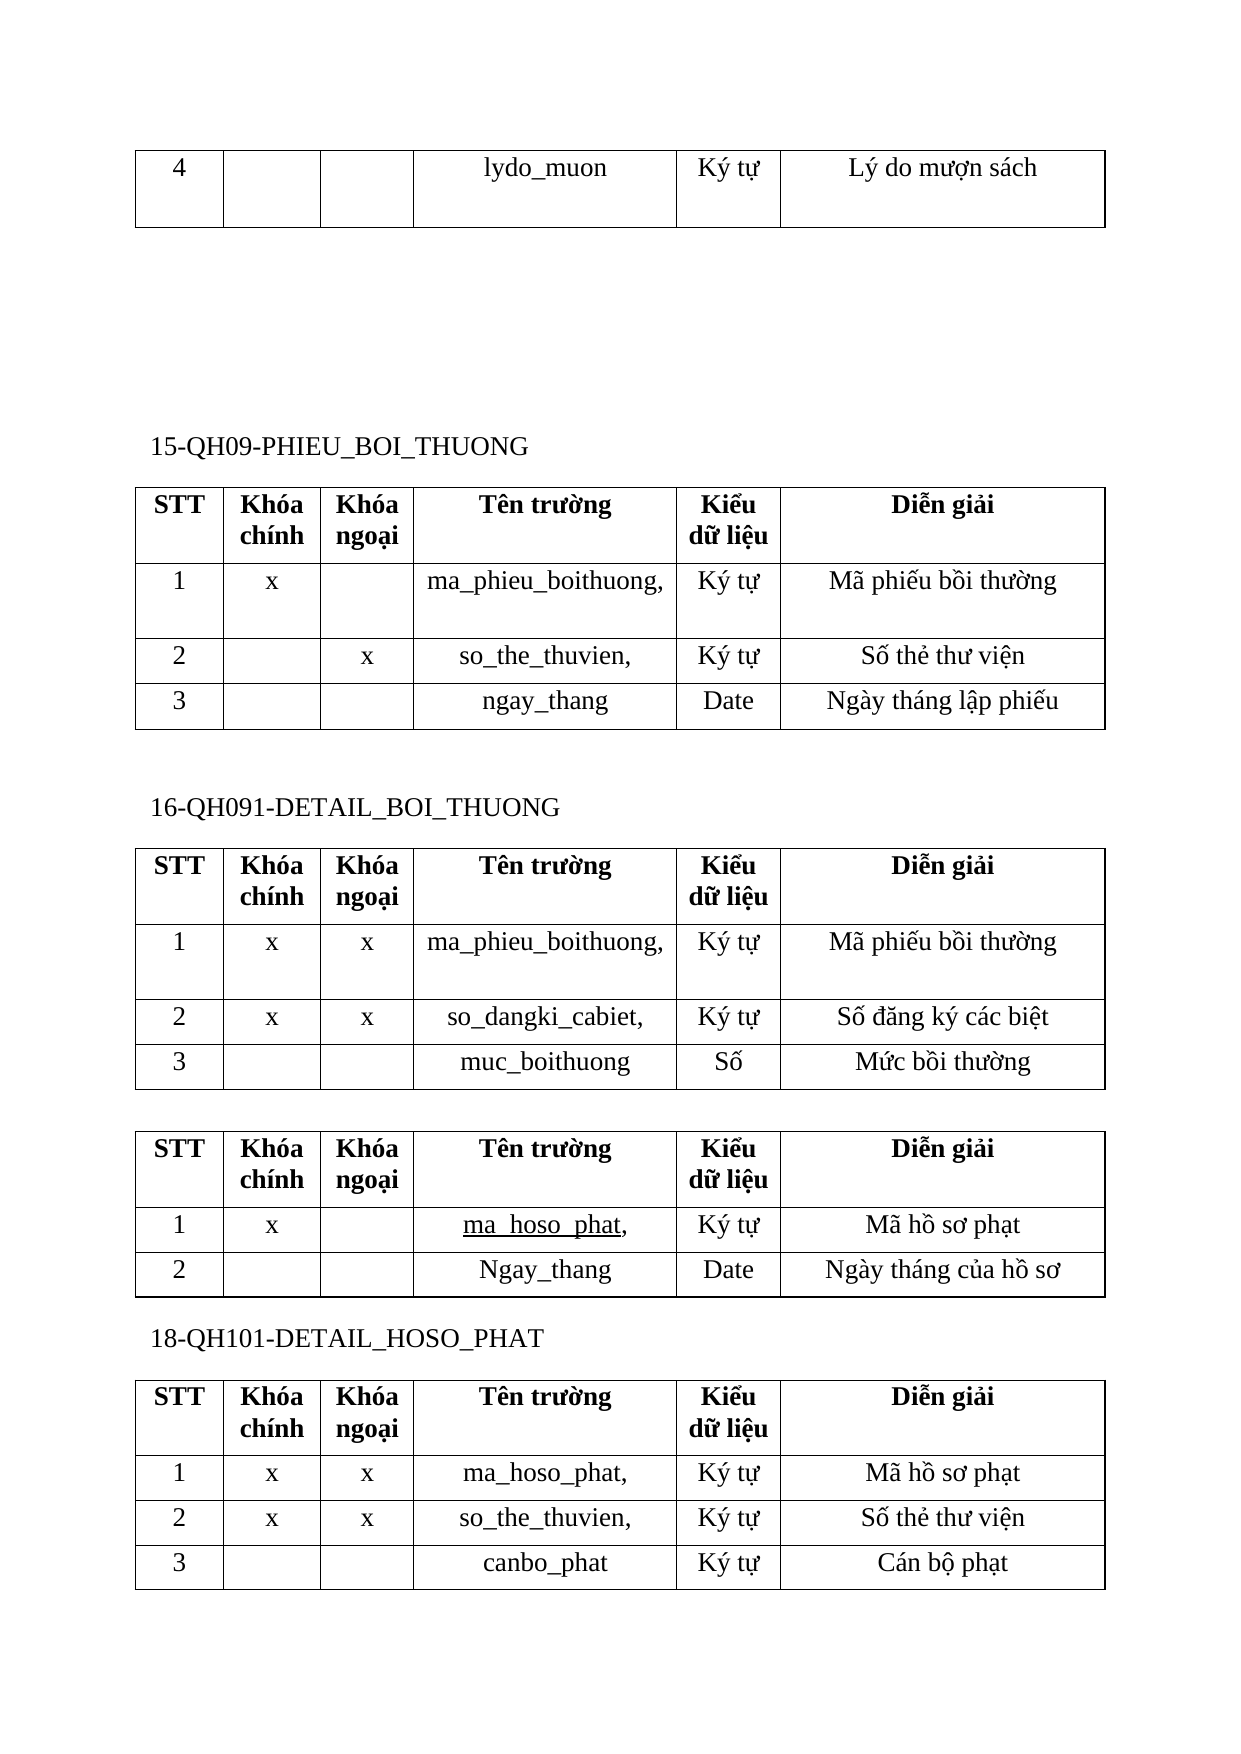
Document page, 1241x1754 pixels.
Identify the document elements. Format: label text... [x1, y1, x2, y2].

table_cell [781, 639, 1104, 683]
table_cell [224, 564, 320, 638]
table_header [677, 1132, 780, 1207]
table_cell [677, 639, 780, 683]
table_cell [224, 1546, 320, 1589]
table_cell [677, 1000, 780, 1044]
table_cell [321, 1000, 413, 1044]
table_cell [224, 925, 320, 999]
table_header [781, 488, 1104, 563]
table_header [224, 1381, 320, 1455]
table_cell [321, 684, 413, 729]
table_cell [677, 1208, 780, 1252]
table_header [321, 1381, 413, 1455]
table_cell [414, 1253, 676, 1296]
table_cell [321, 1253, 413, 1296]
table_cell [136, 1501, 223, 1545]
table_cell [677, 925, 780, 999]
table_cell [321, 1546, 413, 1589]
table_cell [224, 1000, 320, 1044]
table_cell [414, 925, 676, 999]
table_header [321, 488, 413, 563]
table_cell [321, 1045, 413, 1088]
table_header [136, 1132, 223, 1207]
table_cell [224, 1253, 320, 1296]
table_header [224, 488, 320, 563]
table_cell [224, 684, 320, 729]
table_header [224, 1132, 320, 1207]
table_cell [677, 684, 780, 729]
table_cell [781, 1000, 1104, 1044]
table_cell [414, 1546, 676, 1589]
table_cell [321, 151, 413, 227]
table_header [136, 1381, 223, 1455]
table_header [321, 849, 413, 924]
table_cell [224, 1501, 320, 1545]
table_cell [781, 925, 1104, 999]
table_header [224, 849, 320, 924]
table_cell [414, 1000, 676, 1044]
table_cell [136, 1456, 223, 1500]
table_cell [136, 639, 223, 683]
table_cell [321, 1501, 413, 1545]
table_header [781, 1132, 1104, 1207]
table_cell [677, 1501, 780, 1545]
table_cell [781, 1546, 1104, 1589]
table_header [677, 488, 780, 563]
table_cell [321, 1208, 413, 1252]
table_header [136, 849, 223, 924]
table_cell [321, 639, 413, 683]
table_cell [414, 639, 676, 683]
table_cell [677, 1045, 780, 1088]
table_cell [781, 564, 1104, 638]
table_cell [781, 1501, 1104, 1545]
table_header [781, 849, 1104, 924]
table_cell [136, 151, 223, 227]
text 18-QH101-DETAIL_HOSO_PHAT [150, 1322, 1090, 1353]
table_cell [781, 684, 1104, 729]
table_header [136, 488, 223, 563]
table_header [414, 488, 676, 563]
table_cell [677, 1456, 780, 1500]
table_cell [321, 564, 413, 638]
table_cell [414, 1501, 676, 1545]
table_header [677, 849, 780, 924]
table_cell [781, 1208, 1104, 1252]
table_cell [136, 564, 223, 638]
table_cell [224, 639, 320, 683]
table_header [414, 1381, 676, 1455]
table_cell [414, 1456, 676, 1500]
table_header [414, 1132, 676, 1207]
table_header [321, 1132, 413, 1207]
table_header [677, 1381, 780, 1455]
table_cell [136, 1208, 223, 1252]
text 15-QH09-PHIEU_BOI_THUONG [150, 430, 1090, 461]
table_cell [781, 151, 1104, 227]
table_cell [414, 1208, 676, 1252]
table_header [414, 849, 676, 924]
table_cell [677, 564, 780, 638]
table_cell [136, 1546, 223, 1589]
text 16-QH091-DETAIL_BOI_THUONG [150, 791, 1090, 822]
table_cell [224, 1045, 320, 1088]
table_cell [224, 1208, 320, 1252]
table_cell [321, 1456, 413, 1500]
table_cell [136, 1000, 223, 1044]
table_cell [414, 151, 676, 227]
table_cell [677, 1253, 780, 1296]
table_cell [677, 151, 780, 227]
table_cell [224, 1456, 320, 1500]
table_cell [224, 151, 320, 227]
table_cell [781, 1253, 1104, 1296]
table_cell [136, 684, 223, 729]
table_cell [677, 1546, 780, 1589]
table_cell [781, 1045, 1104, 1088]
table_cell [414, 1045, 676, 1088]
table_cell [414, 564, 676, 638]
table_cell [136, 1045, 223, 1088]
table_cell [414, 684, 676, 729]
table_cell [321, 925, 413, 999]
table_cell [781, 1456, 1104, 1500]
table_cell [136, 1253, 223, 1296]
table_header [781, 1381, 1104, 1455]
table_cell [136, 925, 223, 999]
